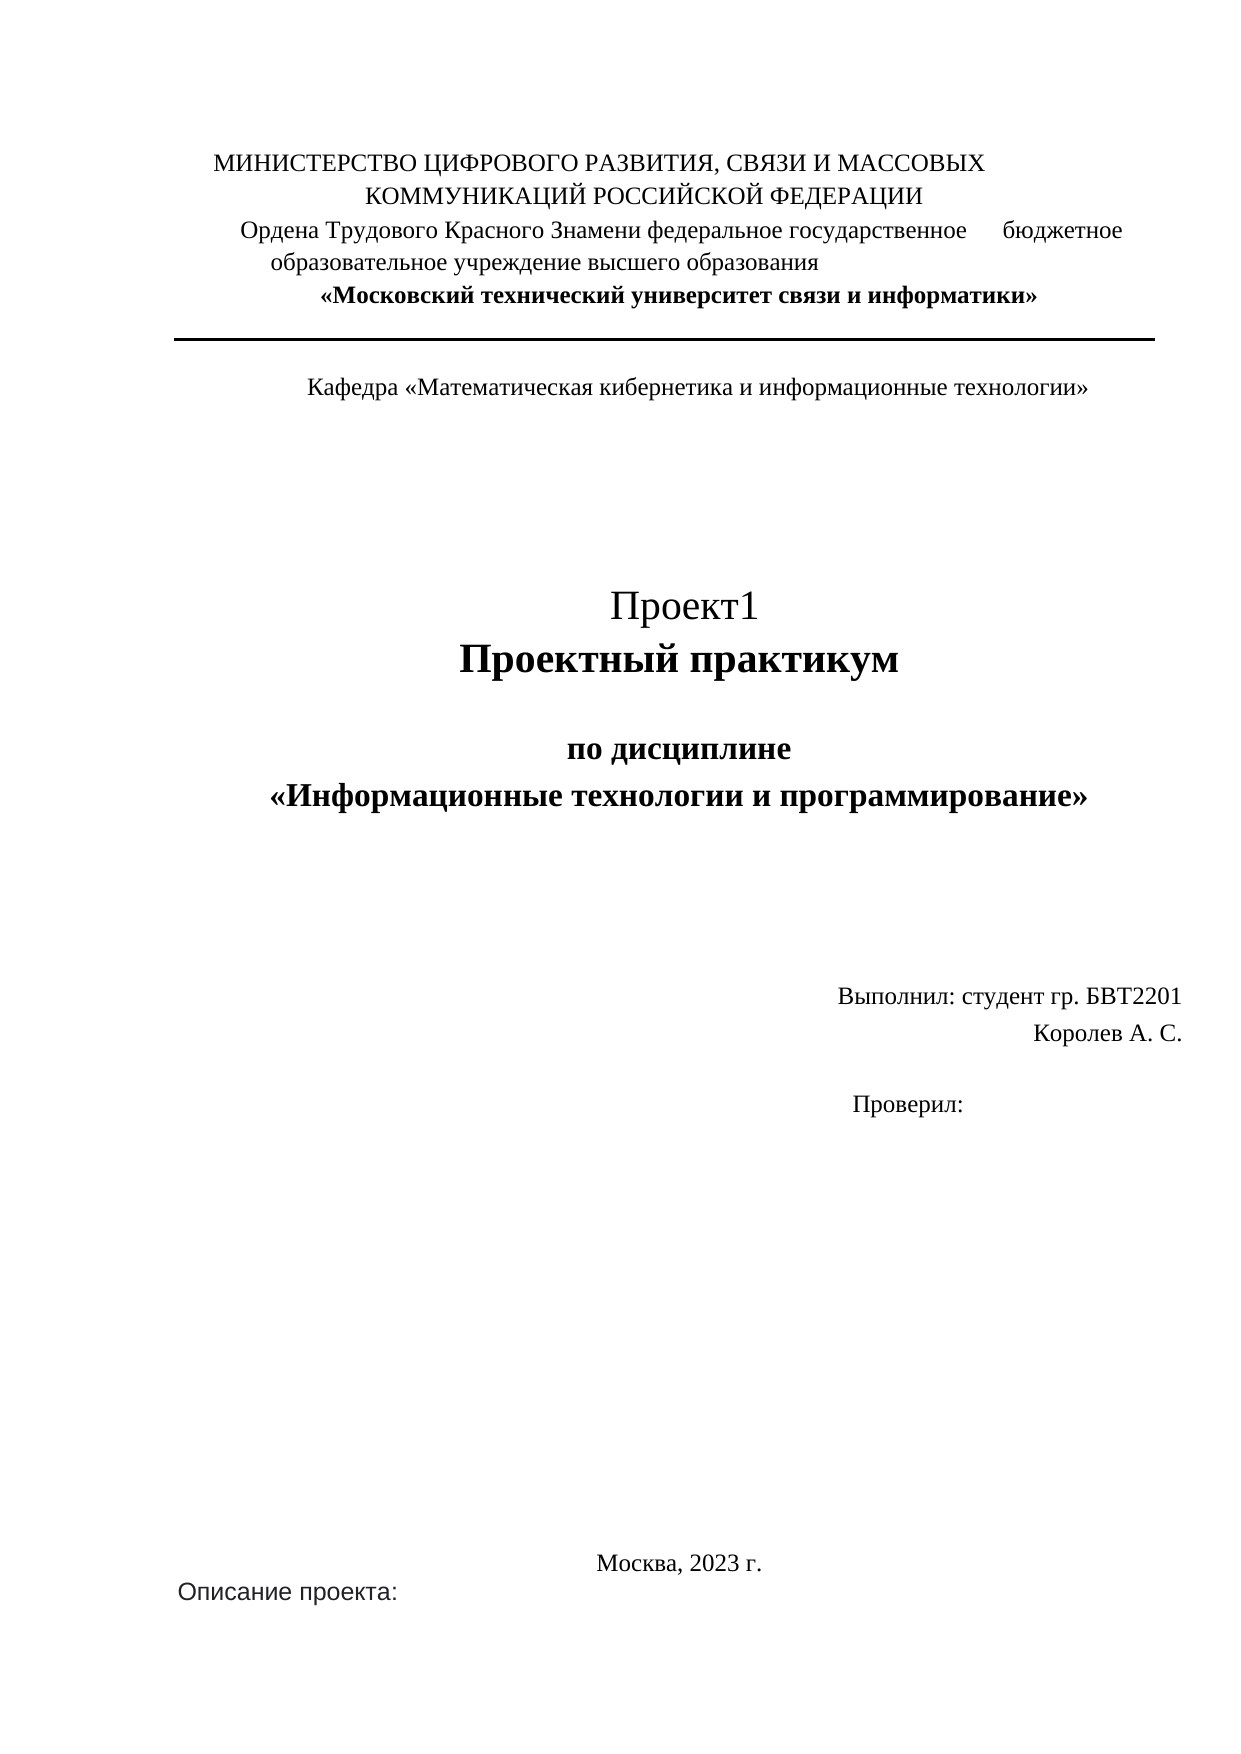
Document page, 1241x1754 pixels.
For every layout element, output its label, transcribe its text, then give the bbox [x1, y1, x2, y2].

text Проектный практикум [177, 634, 1181, 682]
text Кафедра «Математическая кибернетика и информационные технологии» [215, 372, 1181, 401]
text Описание проекта: [177, 1577, 1181, 1606]
text КОММУНИКАЦИЙ РОССИЙСКОЙ ФЕДЕРАЦИИ [365, 181, 1181, 210]
text Проверил: [177, 1089, 1181, 1118]
text Проект1 [188, 581, 1181, 629]
text «Информационные технологии и программирование» [177, 776, 1181, 814]
text Ордена Трудового Красного Знамени федеральное государственное бюджетное образовательное учреждение высшего образования [240, 215, 1181, 275]
text МИНИСТЕРСТВО ЦИФРОВОГО РАЗВИТИЯ, СВЯЗИ И МАССОВЫХ [213, 148, 1181, 176]
text Выполнил: студент гр. БВТ2201 [177, 981, 1182, 1010]
text по дисциплине [177, 728, 1180, 766]
text Москва, 2023 г. [177, 1520, 1181, 1577]
text «Московский технический университет связи и информатики» [177, 280, 1181, 309]
text Королев А. С. [177, 1018, 1182, 1047]
